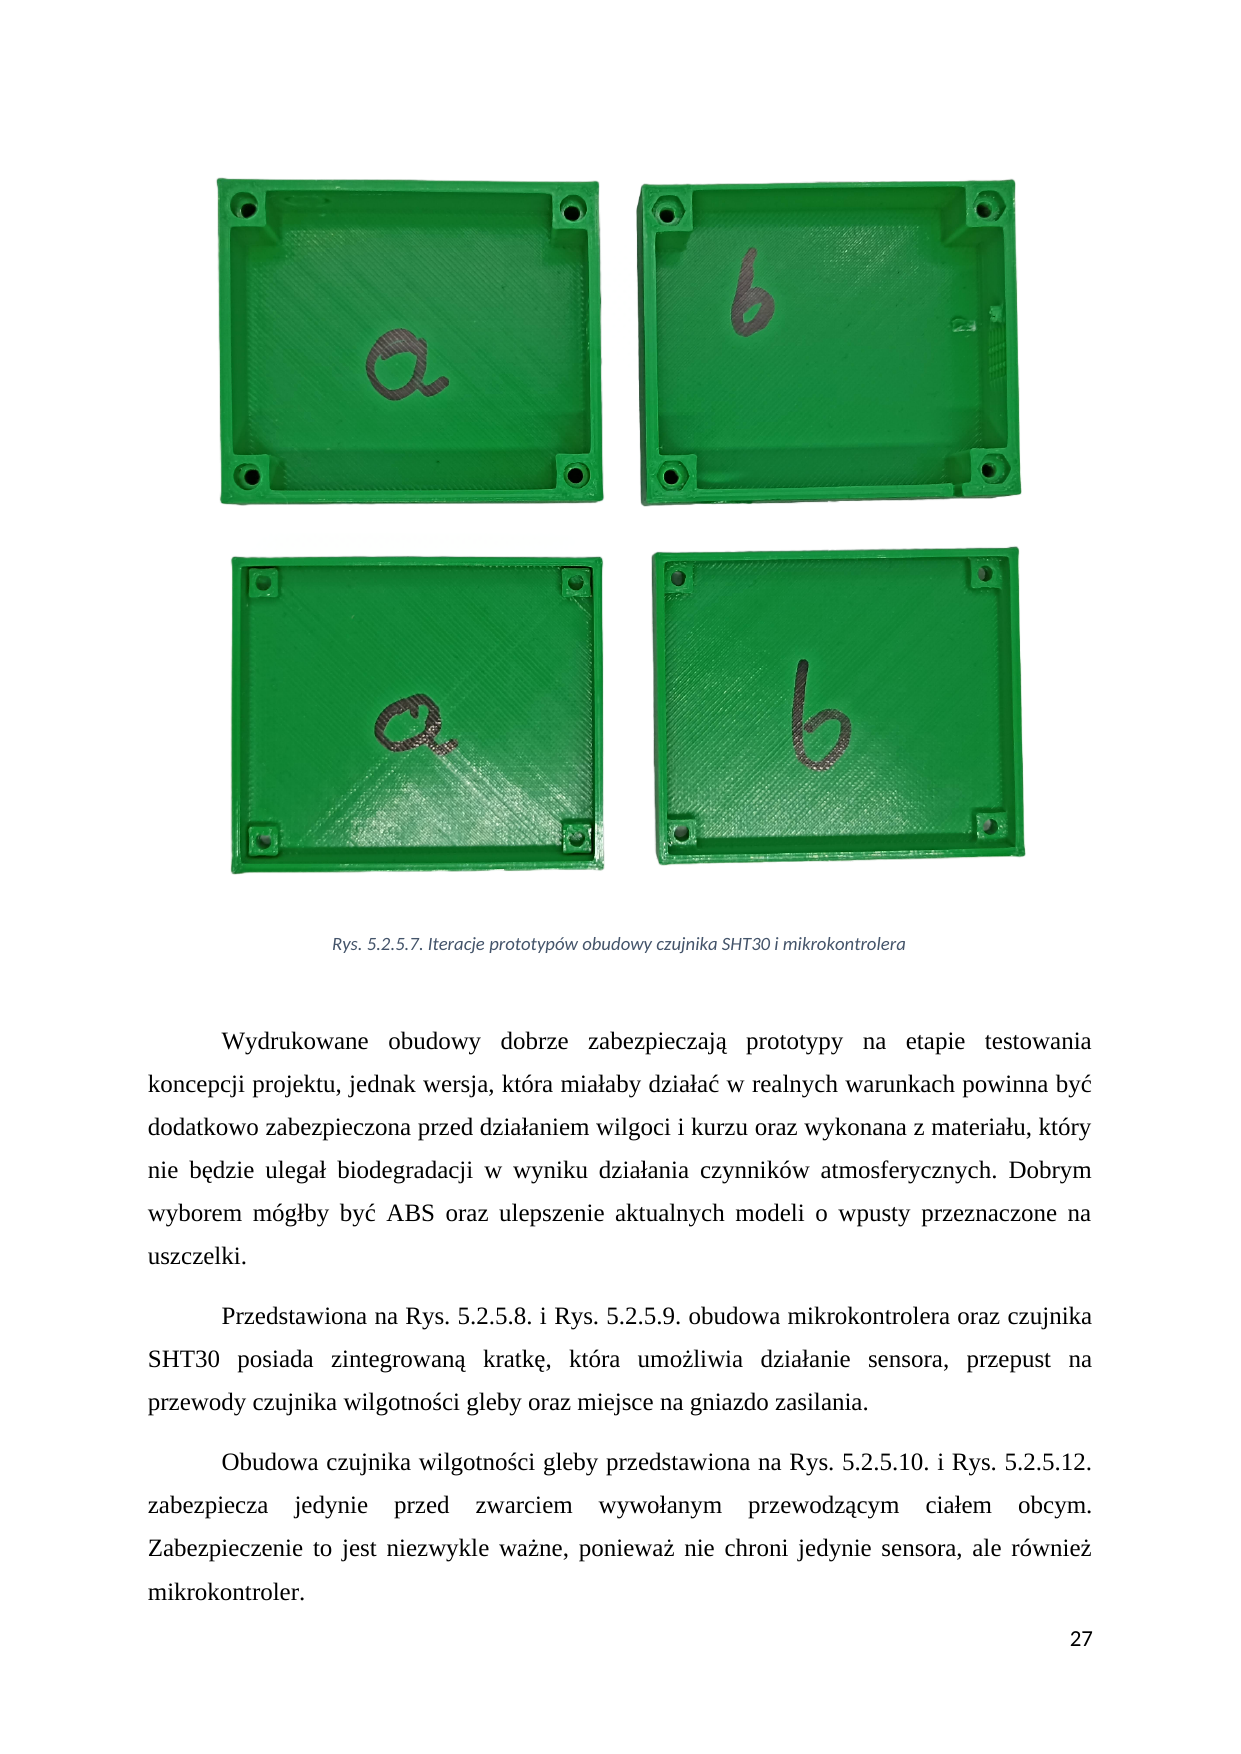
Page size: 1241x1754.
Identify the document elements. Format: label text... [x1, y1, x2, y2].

text Wydrukowane obudowy dobrze zabezpieczają prototypy na etapie testowania koncepcji projektu, jednak wersja, która miałaby działać w realnych warunkach powinna być dodatkowo zabezpieczona przed działaniem wilgoci i kurzu oraz wykonana z materiału, który nie będzie ulegał biodegradacji w wyniku działania czynników atmosferycznych. Dobrym wyborem mógłby być ABS oraz ulepszenie aktualnych modeli o wpusty przeznaczone na uszczelki. [148, 1026, 1093, 1270]
text Rys. 5.2.5.7. Iteracje prototypów obudowy czujnika SHT30 i mikrokontrolera [148, 932, 1093, 955]
picture [190, 147, 1050, 902]
text Obudowa czujnika wilgotności gleby przedstawiona na Rys. 5.2.5.10. i Rys. 5.2.5.12. zabezpiecza jedynie przed zwarciem wywołanym przewodzącym ciałem obcym. Zabezpieczenie to jest niezwykle ważne, ponieważ nie chroni jedynie sensora, ale również mikrokontroler. [148, 1447, 1093, 1605]
text Przedstawiona na Rys. 5.2.5.8. i Rys. 5.2.5.9. obudowa mikrokontrolera oraz czujnika SHT30 posiada zintegrowaną kratkę, która umożliwia działanie sensora, przepust na przewody czujnika wilgotności gleby oraz miejsce na gniazdo zasilania. [148, 1301, 1093, 1416]
